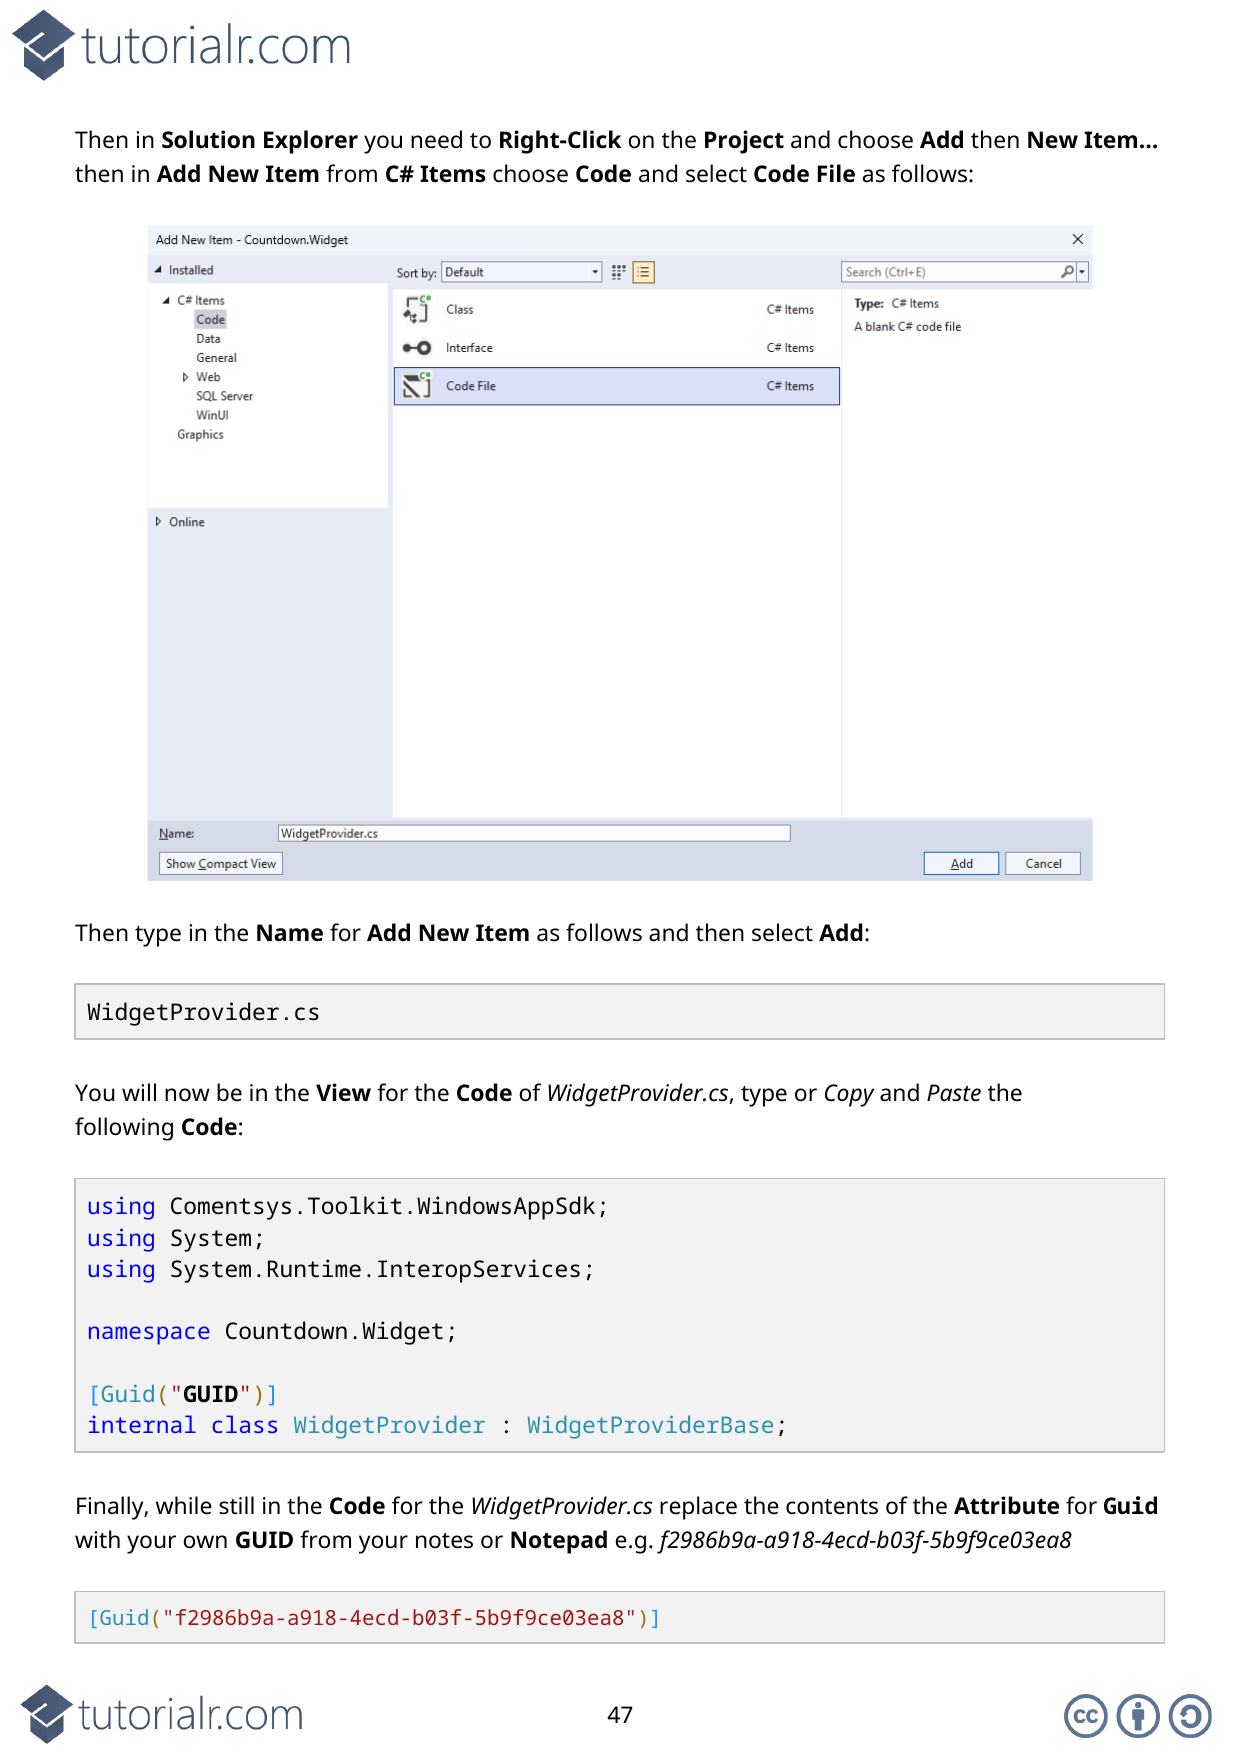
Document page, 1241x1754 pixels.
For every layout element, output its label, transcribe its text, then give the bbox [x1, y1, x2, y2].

text Finally, while still in the Code for the WidgetProvider.cs replace the contents of the Attribute for Guid with your own GUID from your notes or Notepad e.g. f2986b9a-a918-4ecd-b03f-5b9f9ce03ea8 [75, 1490, 1165, 1555]
picture [147, 225, 1093, 881]
picture [1064, 1694, 1212, 1738]
picture [8, 9, 363, 81]
text Then in Solution Explorer you need to Right-Click on the Project and choose Add then New Item… then in Add New Item from C# Items choose Code and select Code File as follows: [75, 124, 1165, 189]
picture [17, 1685, 313, 1744]
text You will now be in the View for the Code of WidgetProvider.cs, type or Copy and Paste the following Code: [75, 1077, 1165, 1142]
text Then type in the Name for Add New Item as follows and then select Add: [75, 917, 1165, 948]
